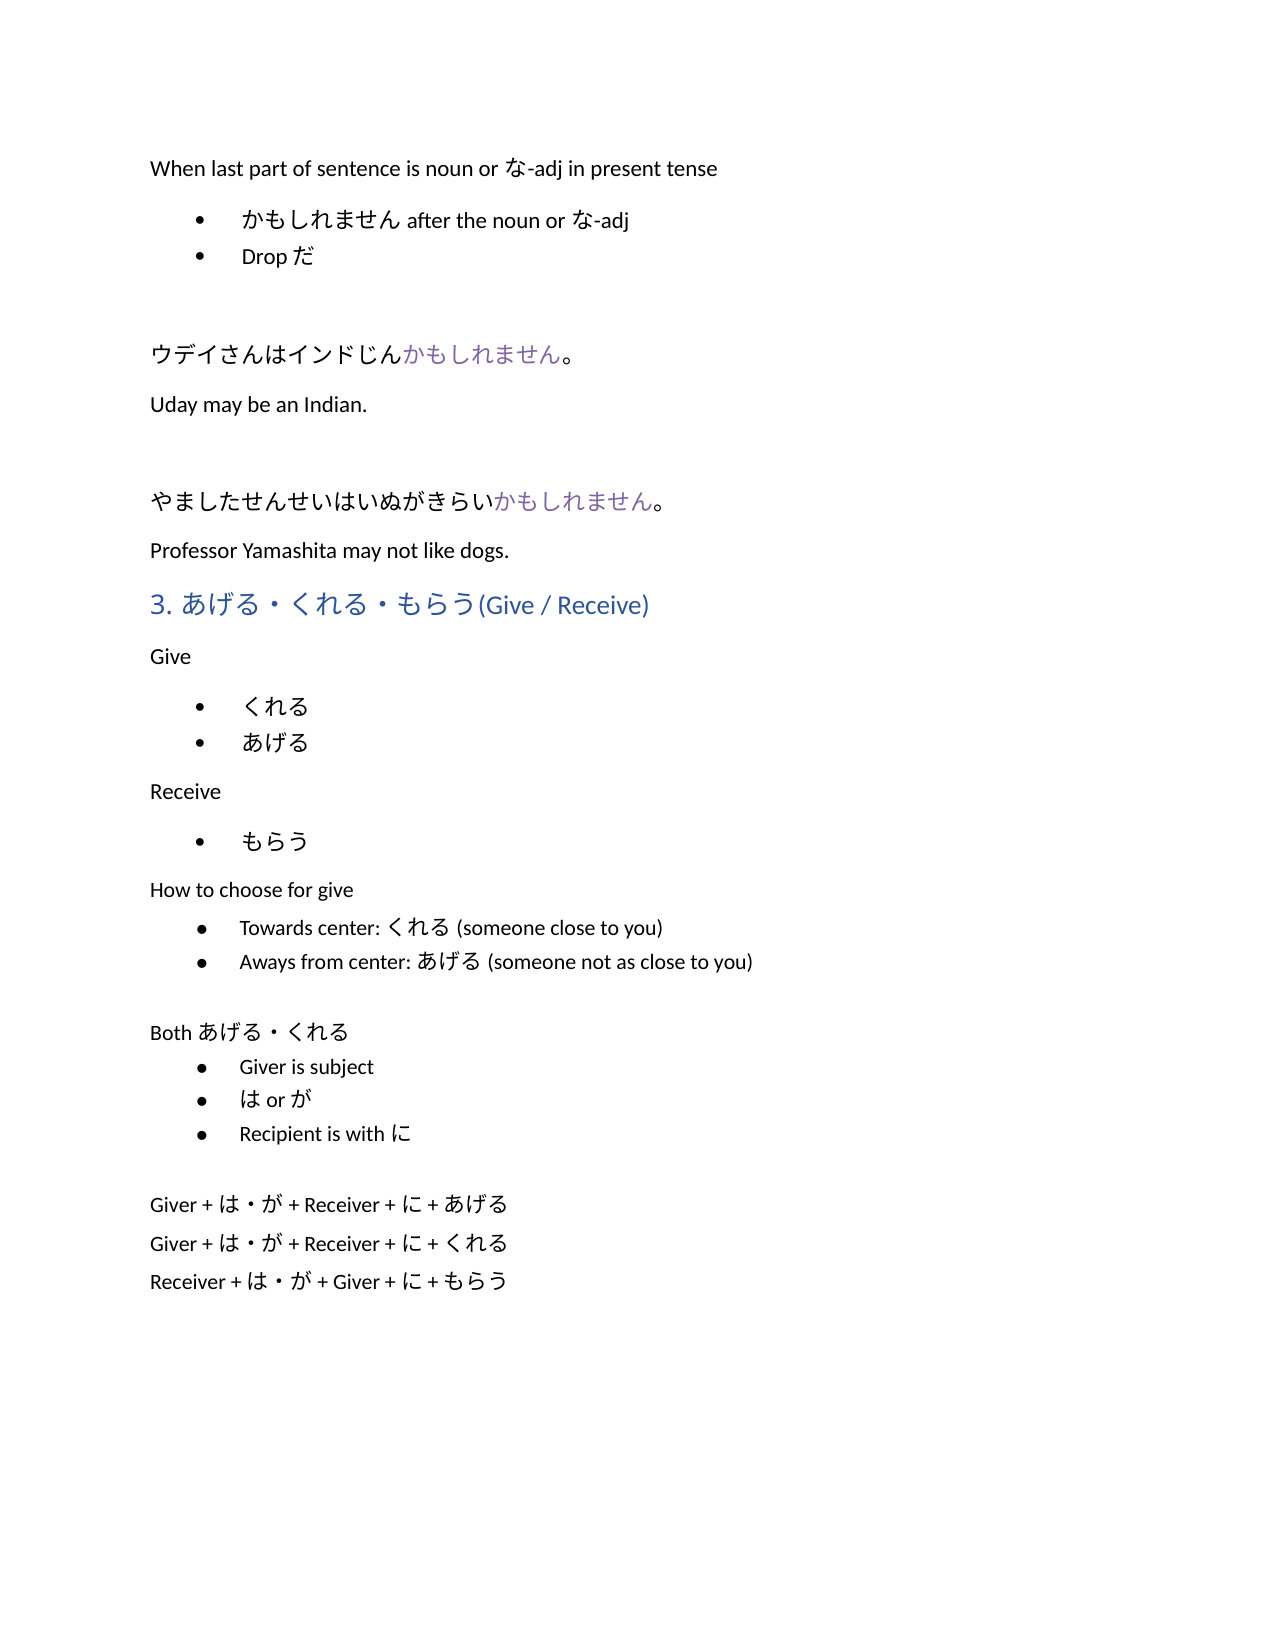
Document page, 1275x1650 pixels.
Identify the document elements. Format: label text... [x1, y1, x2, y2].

list Towards center: くれる (someone close to you) [196, 909, 1125, 941]
text Professor Yamashita may not like dogs. [150, 536, 1125, 564]
list あげる [196, 725, 1125, 758]
text Both あげる・くれる [150, 1015, 1125, 1047]
text ウデイさんはインドじんかもしれません。 [150, 337, 1125, 370]
list は or が [196, 1082, 1125, 1114]
text やましたせんせいはいぬがきらいかもしれません。 [150, 483, 1125, 517]
list Aways from center: あげる (someone not as close to you) [196, 944, 1125, 975]
text Uday may be an Indian. [150, 390, 1125, 418]
list もらう [196, 824, 1125, 857]
list Giver is subject [196, 1053, 1125, 1080]
text Giver + は・が + Receiver + に + くれる [150, 1226, 1125, 1257]
list かもしれません after the noun or な-adj [196, 202, 1125, 235]
list Recipient is with に [196, 1116, 1125, 1148]
subtitle あげる・くれる・もらう(Give / Receive) [150, 583, 1125, 622]
text Giver + は・が + Receiver + に + あげる [150, 1187, 1125, 1219]
text How to choose for give [150, 877, 1125, 903]
text When last part of sentence is noun or な-adj in present tense [150, 149, 1125, 183]
list Drop だ [196, 238, 1125, 271]
text Receive [150, 777, 1125, 805]
list くれる [196, 689, 1125, 722]
text Give [150, 642, 1125, 670]
text Receiver + は・が + Giver + に + もらう [150, 1264, 1125, 1296]
